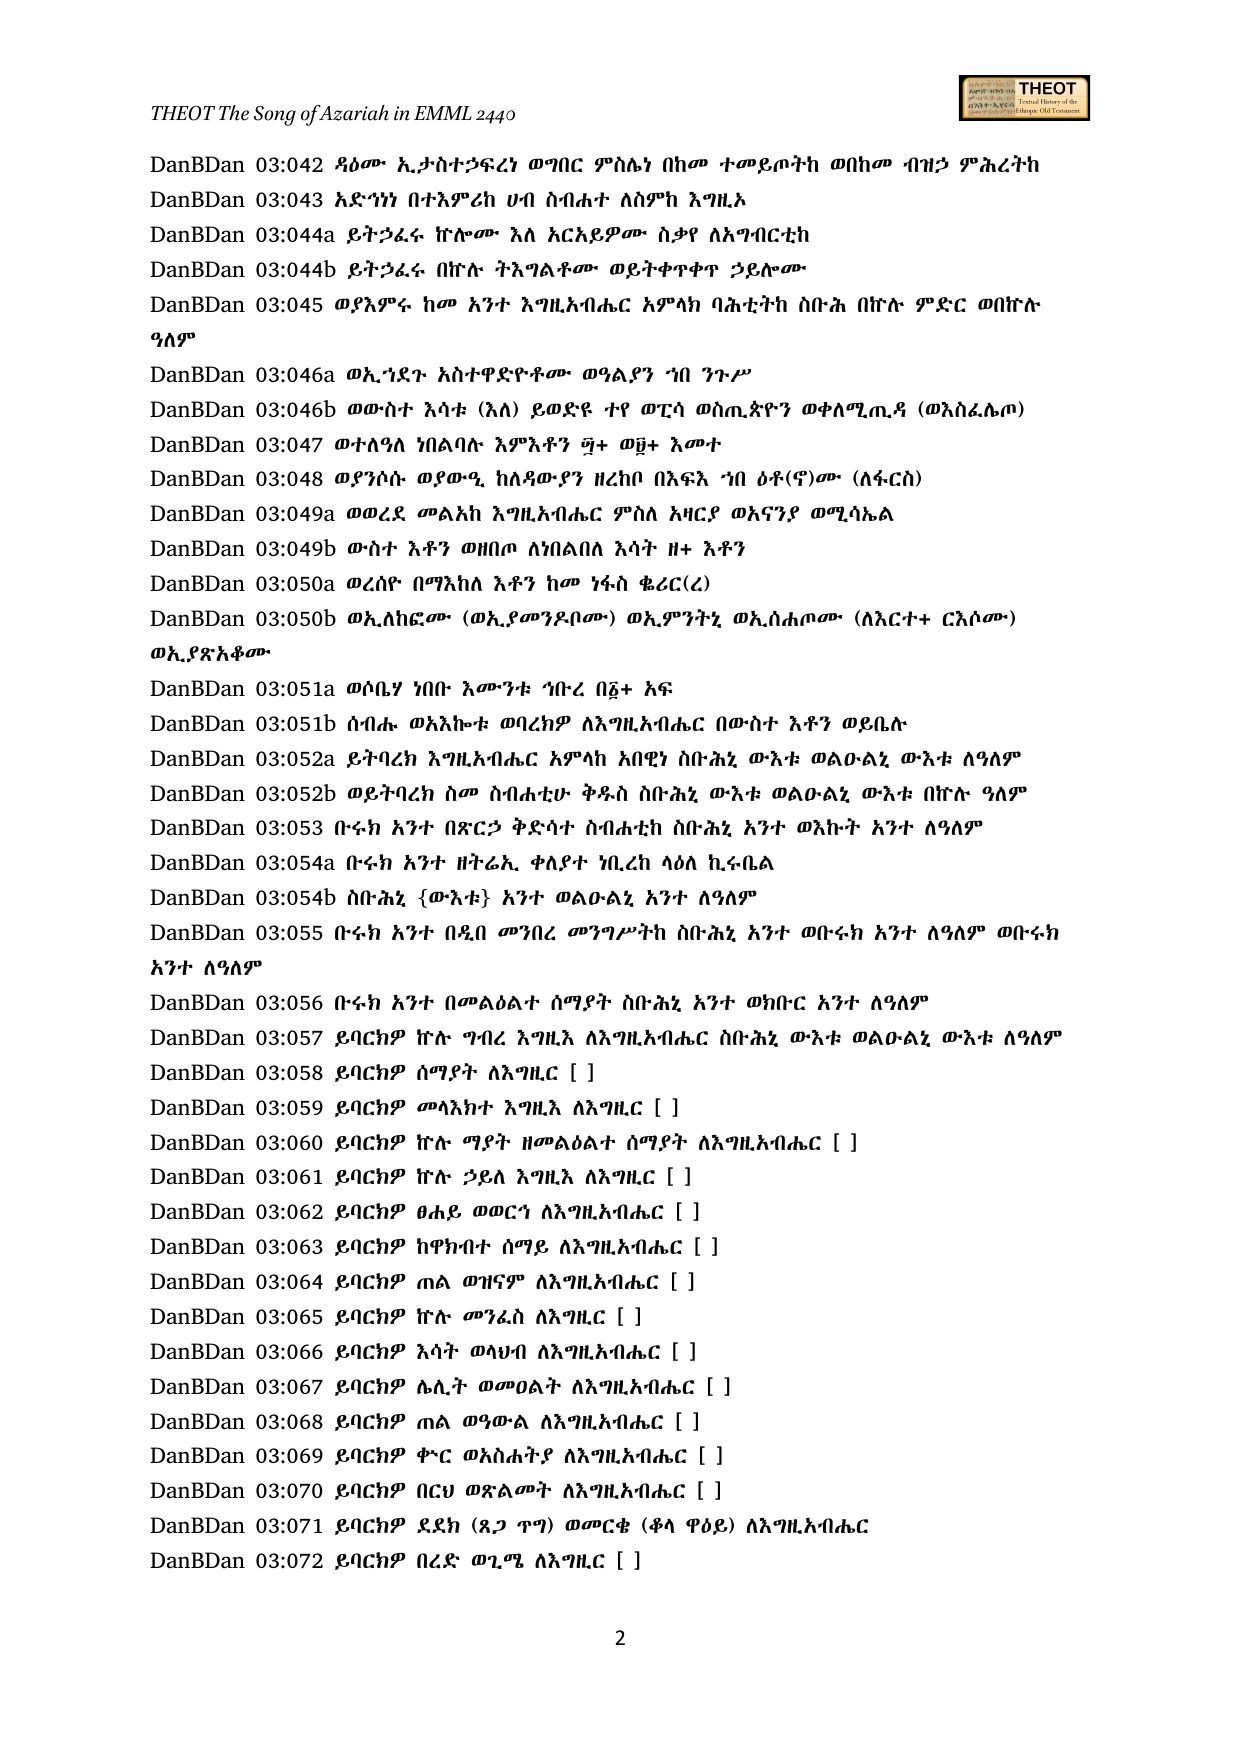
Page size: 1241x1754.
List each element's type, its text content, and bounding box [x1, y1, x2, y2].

text DanBDan 03:063 ይባርክዎ ከዋክብተ ሰማይ ለእግዚአብሔር [ ] [150, 1232, 1090, 1262]
text DanBDan 03:068 ይባርክዎ ጠል ወዓውል ለእግዚአብሔር [ ] [150, 1406, 1090, 1437]
text DanBDan 03:056 ቡሩክ አንተ በመልዕልተ ሰማያት ስቡሕኒ አንተ ወክቡር አንተ ለዓለም [150, 987, 1090, 1018]
text DanBDan 03:065 ይባርክዎ ኵሉ መንፈስ ለእግዚር [ ] [150, 1302, 1090, 1332]
picture [958, 75, 1091, 121]
text DanBDan 03:055 ቡሩክ አንተ በዲበ መንበረ መንግሥትከ ስቡሕኒ አንተ ወቡሩክ አንተ ለዓለም ወቡሩክ አንተ ለዓለም [150, 918, 1090, 983]
text DanBDan 03:043 አድኅነነ በተእምሪከ ሀብ ስብሐተ ለስምከ እግዚኦ [150, 185, 1090, 215]
text DanBDan 03:044a ይትኃፈሩ ኵሎሙ እለ አርአይዎሙ ስቃየ ለአግብርቲከ [150, 220, 1090, 250]
text DanBDan 03:066 ይባርክዎ እሳት ወላህብ ለእግዚአብሔር [ ] [150, 1336, 1090, 1367]
text DanBDan 03:046b ወውስተ እሳቱ (እለ) ይወድዩ ተየ ወፒሳ ወስጢጵዮን ወቀለሚጢዳ (ወእስፈሌጦ) [150, 394, 1090, 425]
text DanBDan 03:053 ቡሩክ አንተ በጽርኃ ቅድሳተ ስብሐቲከ ስቡሕኒ አንተ ወእኩት አንተ ለዓለም [150, 813, 1090, 843]
text DanBDan 03:061 ይባርክዎ ኵሉ ኃይለ እግዚእ ለእግዚር [ ] [150, 1162, 1090, 1192]
text DanBDan 03:051a ወሶቤሃ ነበቡ እሙንቱ ኅቡረ በ፩+ አፍ [150, 673, 1090, 704]
text DanBDan 03:060 ይባርክዎ ኵሉ ማያት ዘመልዕልተ ሰማያት ለእግዚአብሔር [ ] [150, 1127, 1090, 1157]
text DanBDan 03:072 ይባርክዎ በረድ ወጊሜ ለእግዚር [ ] [150, 1546, 1090, 1576]
text DanBDan 03:045 ወያእምሩ ከመ አንተ እግዚአብሔር አምላክ ባሕቲትከ ስቡሕ በኵሉ ምድር ወበኵሉ ዓለም [150, 289, 1090, 355]
text DanBDan 03:057 ይባርክዎ ኵሉ ግብረ እግዚእ ለእግዚአብሔር ስቡሕኒ ውእቱ ወልዑልኒ ውእቱ ለዓለም [150, 1022, 1090, 1053]
text DanBDan 03:049b ውስተ እቶን ወዘበጦ ለነበልበለ እሳት ዘ+ እቶን [150, 534, 1090, 564]
text DanBDan 03:042 ዳዕሙ ኢታስተኃፍረነ ወግበር ምስሌነ በከመ ተመይጦትከ ወበከመ ብዝኃ ምሕረትከ [150, 150, 1090, 180]
text DanBDan 03:047 ወተለዓለ ነበልባሉ እምእቶን ፵+ ወ፱+ እመተ [150, 429, 1090, 459]
text DanBDan 03:071 ይባርክዎ ደደክ (ጸጋ ጥግ) ወመርቄ (ቆላ ዋዕይ) ለእግዚአብሔር [150, 1511, 1090, 1541]
text DanBDan 03:058 ይባርክዎ ሰማያት ለእግዚር [ ] [150, 1057, 1090, 1088]
text DanBDan 03:044b ይትኃፈሩ በኵሉ ትእግልቶሙ ወይትቀጥቀጥ ኃይሎሙ [150, 255, 1090, 285]
text DanBDan 03:059 ይባርክዎ መላእክተ እግዚእ ለእግዚር [ ] [150, 1092, 1090, 1123]
text DanBDan 03:054a ቡሩክ አንተ ዘትሬኢ ቀለያተ ነቢረከ ላዕለ ኪሩቤል [150, 848, 1090, 878]
text DanBDan 03:052a ይትባረክ እግዚአብሔር አምላከ አበዊነ ስቡሕኒ ውእቱ ወልዑልኒ ውእቱ ለዓለም [150, 743, 1090, 774]
text DanBDan 03:070 ይባርክዎ በርህ ወጽልመት ለእግዚአብሔር [ ] [150, 1476, 1090, 1506]
text DanBDan 03:048 ወያንሶሱ ወያውዒ ከለዳውያን ዘረከቦ በእፍእ ኀበ ዕቶ(ኖ)ሙ (ለፋርስ) [150, 464, 1090, 494]
text DanBDan 03:052b ወይትባረክ ስመ ስብሐቲሁ ቅዱስ ስቡሕኒ ውእቱ ወልዑልኒ ውእቱ በኵሉ ዓለም [150, 778, 1090, 808]
text DanBDan 03:050b ወኢለከፎሙ (ወኢያመንዶቦሙ) ወኢምንትኒ ወኢሰሐጦሙ (ለእርተ+ ርእሶሙ) ወኢያጽአቆሙ [150, 604, 1090, 669]
text DanBDan 03:064 ይባርክዎ ጠል ወዝናም ለእግዚአብሔር [ ] [150, 1267, 1090, 1297]
text DanBDan 03:062 ይባርክዎ ፀሐይ ወወርኅ ለእግዚአብሔር [ ] [150, 1197, 1090, 1227]
text DanBDan 03:069 ይባርክዎ ቍር ወአስሐትያ ለእግዚአብሔር [ ] [150, 1441, 1090, 1472]
text DanBDan 03:054b ስቡሕኒ {ውእቱ} አንተ ወልዑልኒ አንተ ለዓለም [150, 883, 1090, 913]
text DanBDan 03:046a ወኢኀደጉ አስተዋድዮቶሙ ወዓልያን ኀበ ንጉሥ [150, 359, 1090, 390]
text DanBDan 03:067 ይባርክዎ ሌሊት ወመዐልት ለእግዚአብሔር [ ] [150, 1371, 1090, 1402]
text DanBDan 03:051b ሰብሑ ወአእኰቱ ወባረክዎ ለእግዚአብሔር በውስተ እቶን ወይቤሉ [150, 708, 1090, 739]
text DanBDan 03:049a ወወረደ መልአከ እግዚአብሔር ምስለ አዛርያ ወአናንያ ወሚሳኤል [150, 499, 1090, 529]
text DanBDan 03:050a ወረሰዮ በማእከለ እቶን ከመ ነፋስ ቈሪር(ረ) [150, 569, 1090, 599]
